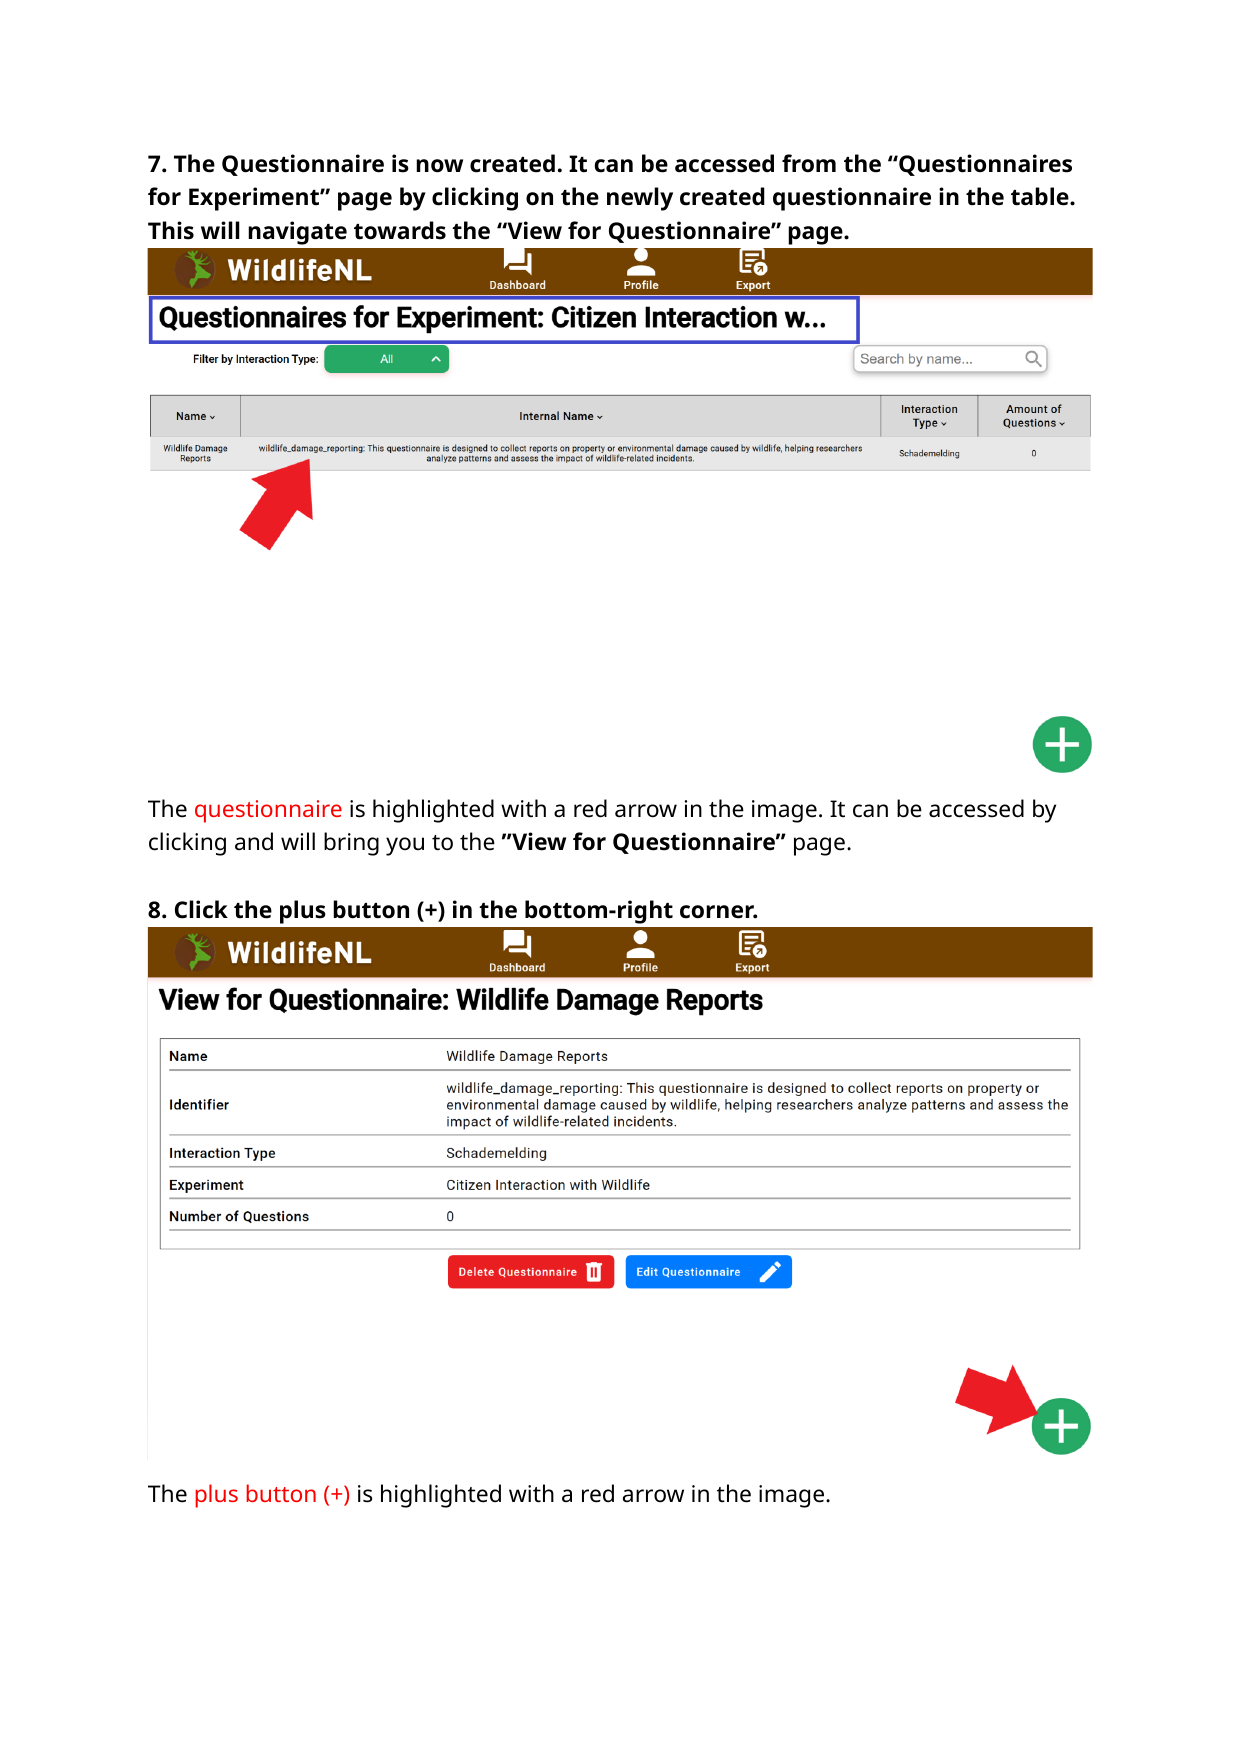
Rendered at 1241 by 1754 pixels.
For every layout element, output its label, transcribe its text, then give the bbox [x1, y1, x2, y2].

picture [147, 927, 1093, 1460]
text The plus button (+) is highlighted with a red arrow in the image. [148, 1478, 1093, 1543]
picture [147, 248, 1093, 774]
text 7. The Questionnaire is now created. It can be accessed from the “Questionnaires for Experiment” page by clicking on the newly created questionnaire in the table. This will navigate towards the “View for Questionnaire” page. [148, 148, 1093, 248]
text The questionnaire is highlighted with a red arrow in the image. It can be accessed by clicking and will bring you to the ”View for Questionnaire” page. 8. Click the plus button (+) in the bottom-right corner. [148, 793, 1093, 927]
